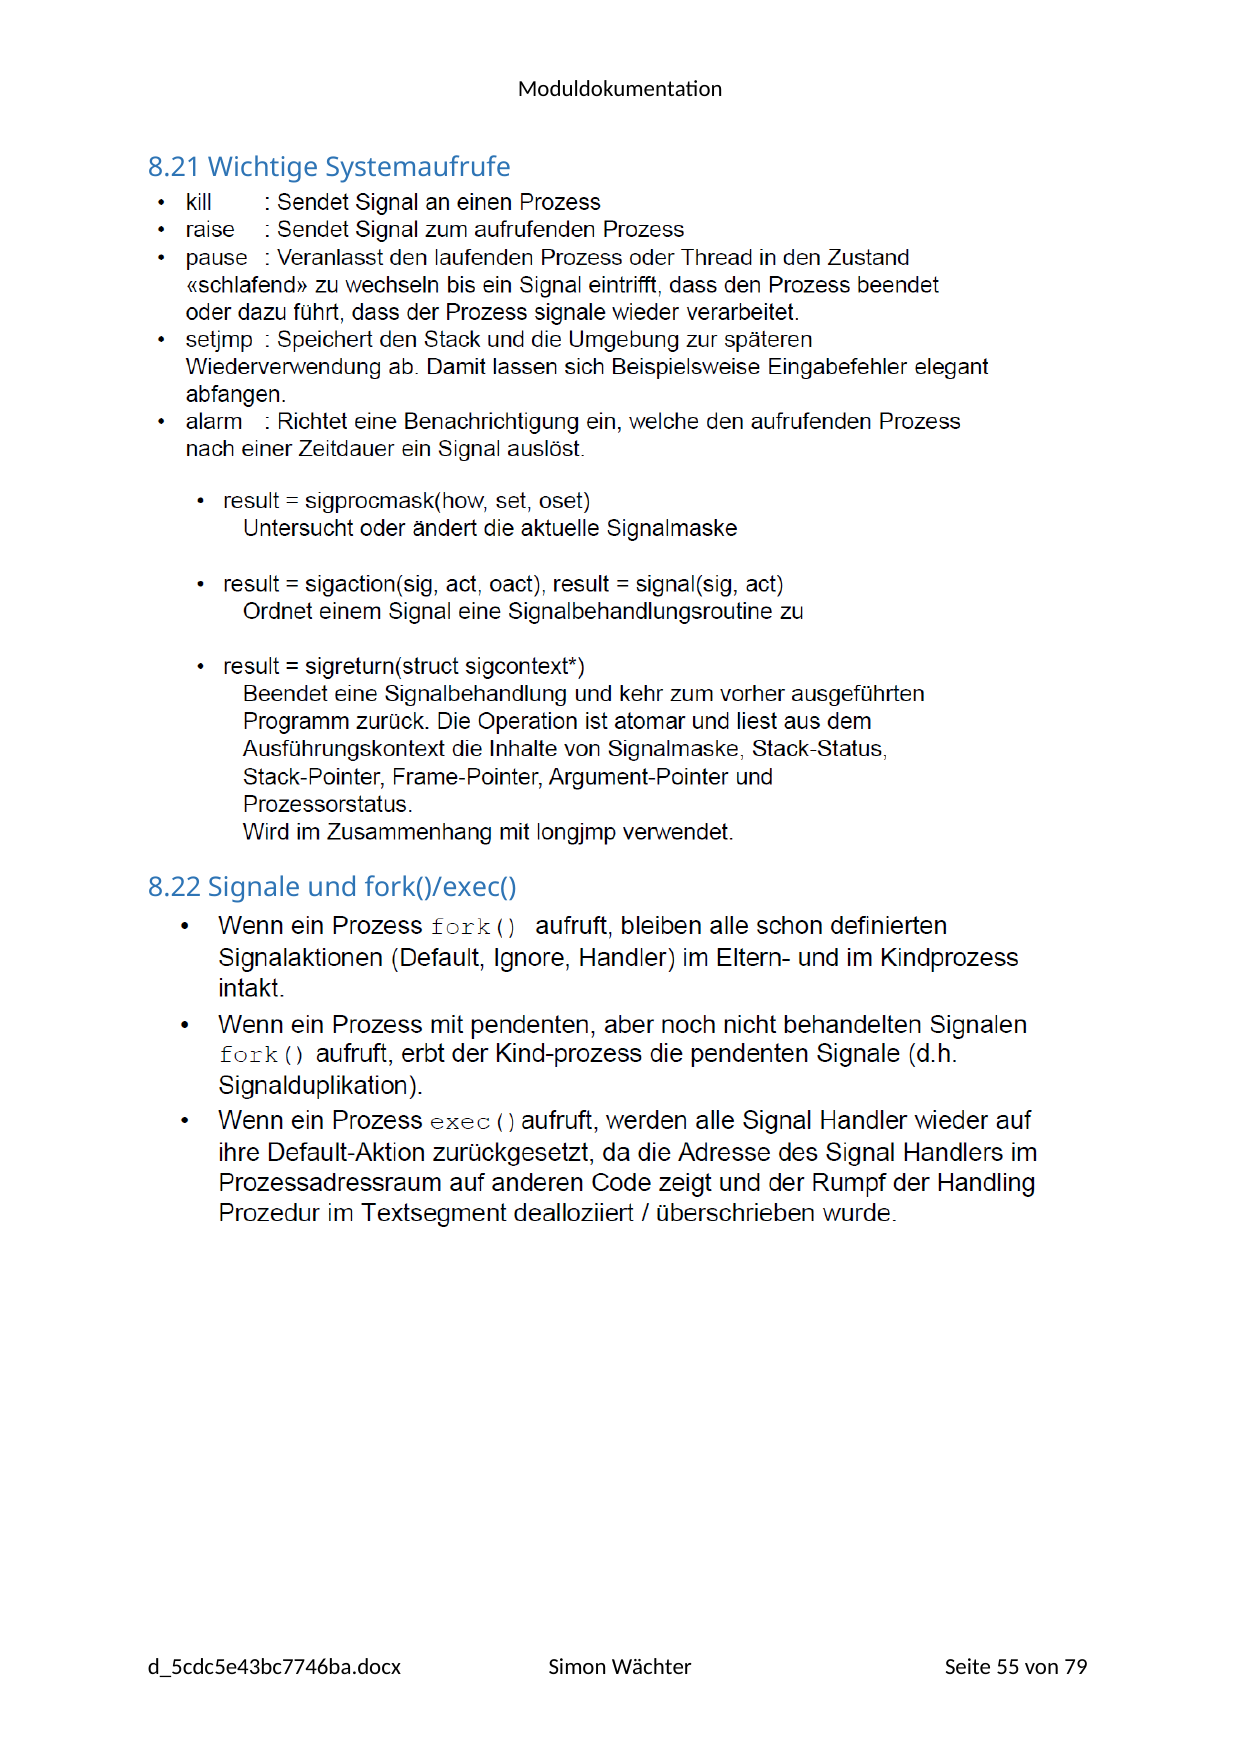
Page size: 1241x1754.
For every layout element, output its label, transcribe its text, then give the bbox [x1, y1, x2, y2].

subtitle Wichtige Systemaufrufe [148, 148, 1093, 184]
picture [147, 907, 1093, 1232]
subtitle Signale und fork()/exec() [148, 868, 1093, 905]
picture [147, 187, 1002, 465]
picture [147, 483, 1004, 849]
